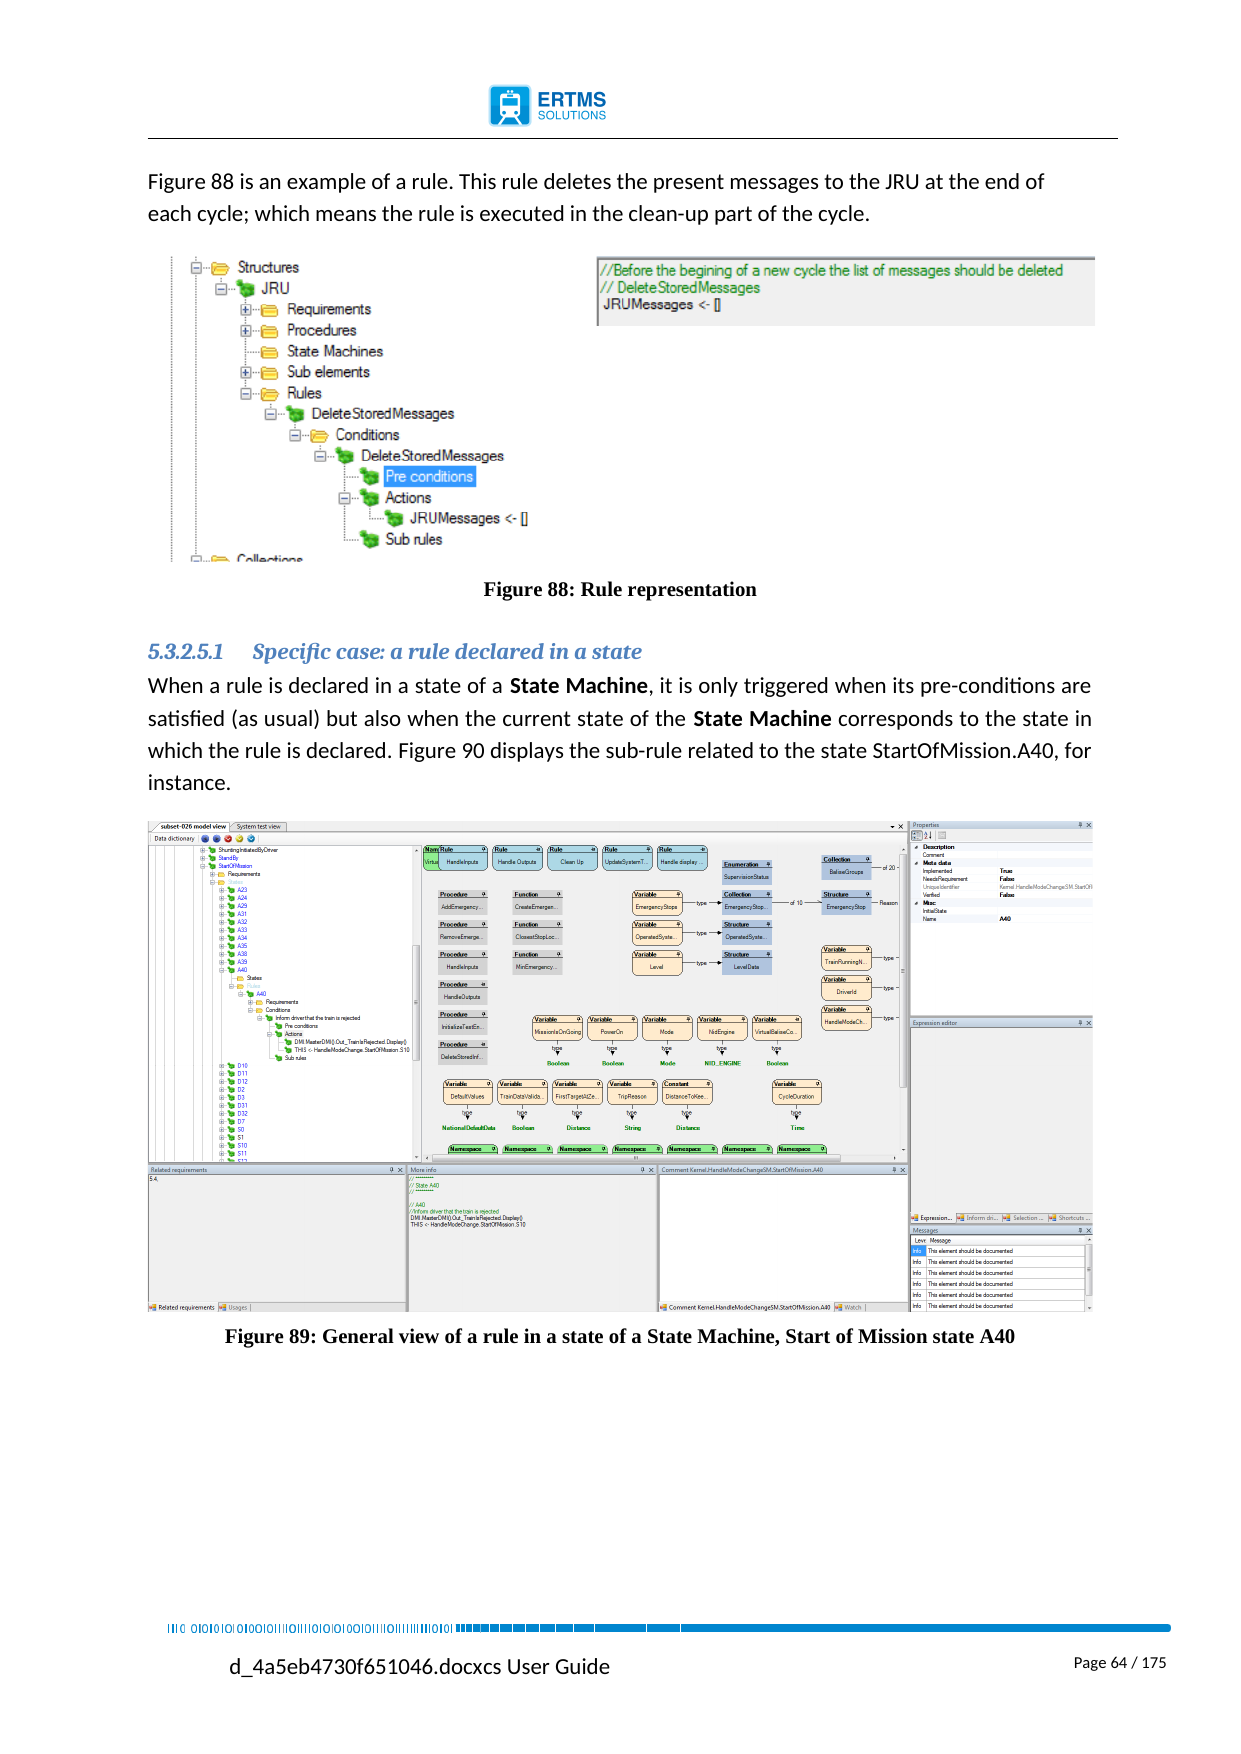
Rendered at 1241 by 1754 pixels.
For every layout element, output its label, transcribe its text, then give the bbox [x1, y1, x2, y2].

text Figure 88 is an example of a rule. This rule deletes the present messages to the JRU at the end of each cycle; which means the rule is executed in the clean-up part of the cycle. [148, 167, 1093, 227]
picture [477, 73, 617, 138]
text Figure 89: General view of a rule in a state of a State Machine, Start of Mission state A40 [148, 1324, 1093, 1348]
picture [147, 821, 1093, 1312]
text When a rule is declared in a state of a State Machine, it is only triggered when its pre-conditions are satisfied (as usual) but also when the current state of the State Machine corresponds to the state in which the rule is declared. Figure 90 displays the sub-rule related to the state StartOfMission.A40, for instance. [148, 671, 1093, 796]
picture [167, 1624, 1171, 1633]
text Figure 88: Rule representation [148, 577, 1093, 601]
subtitle Specific case: a rule declared in a state [148, 639, 1093, 665]
